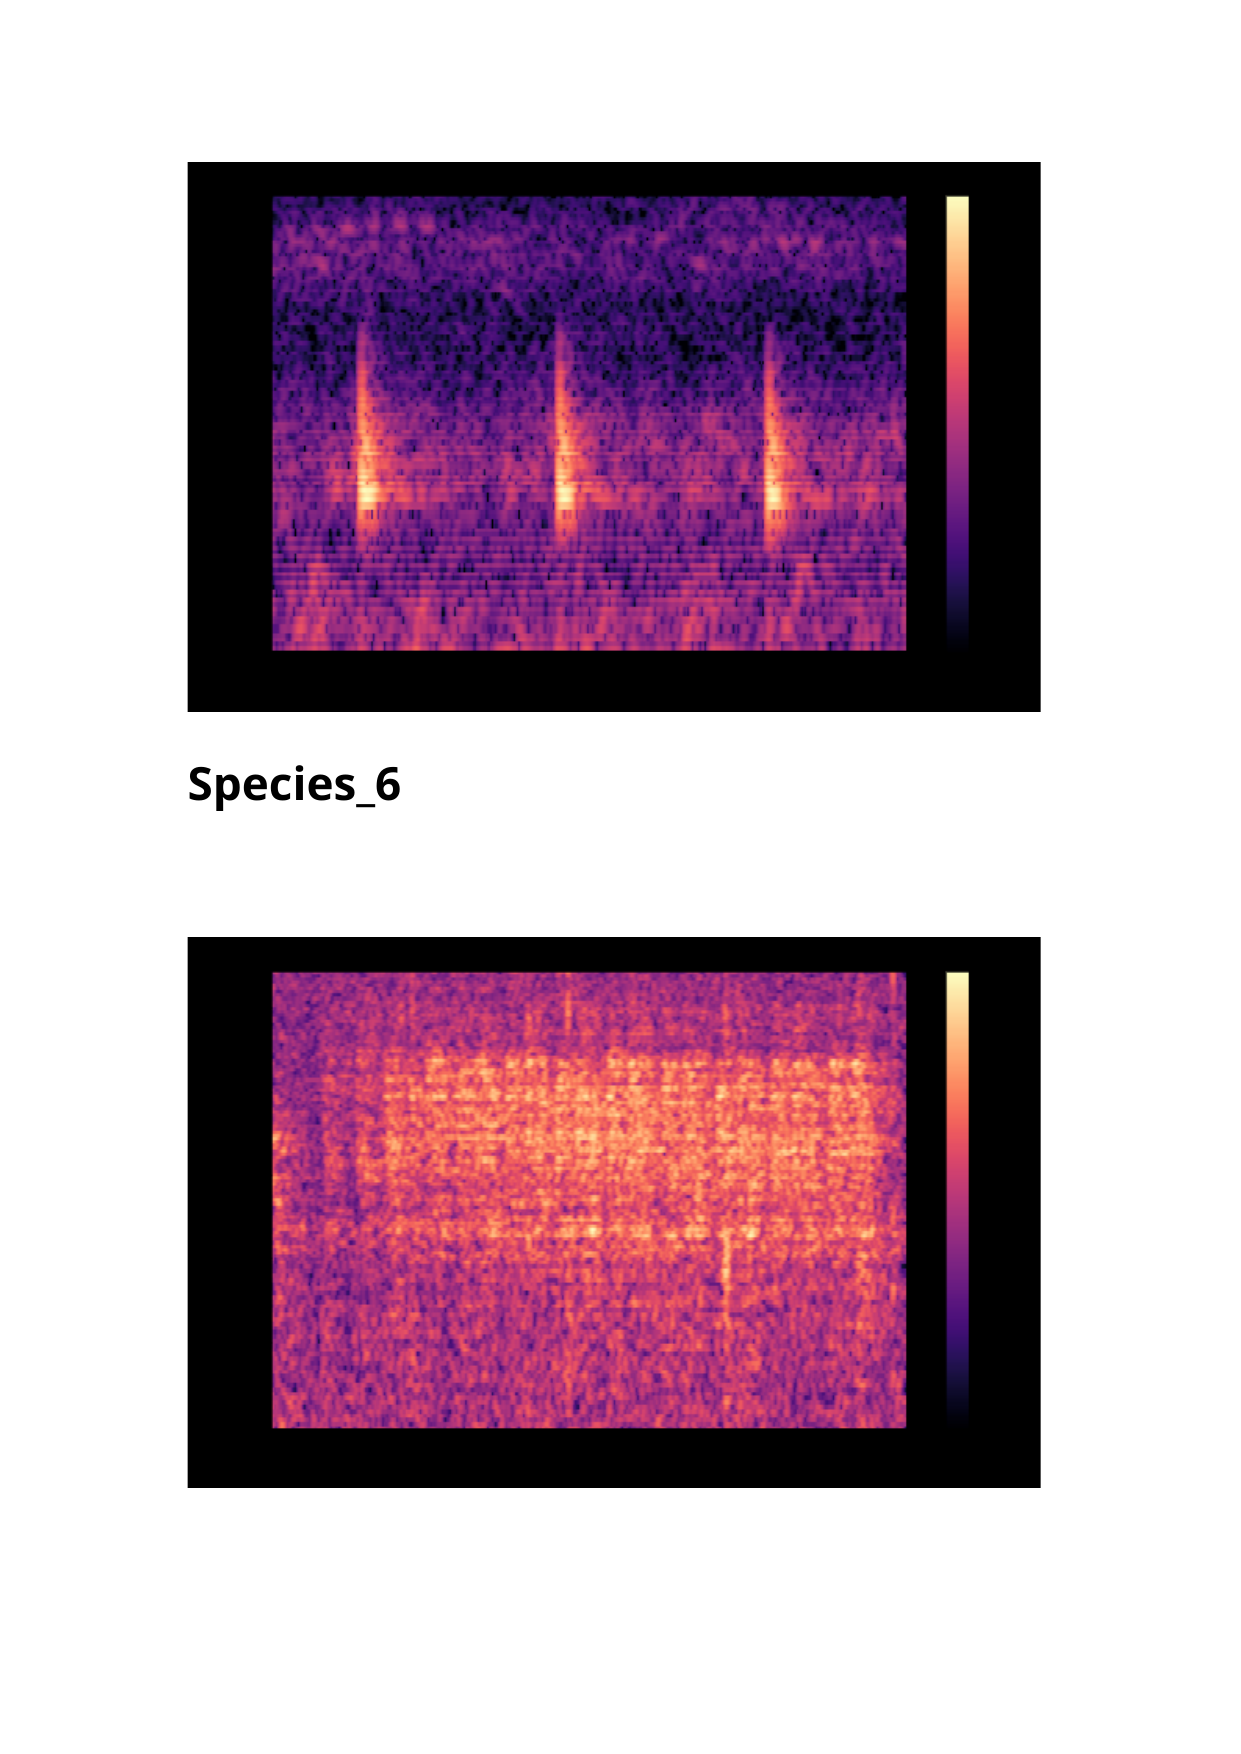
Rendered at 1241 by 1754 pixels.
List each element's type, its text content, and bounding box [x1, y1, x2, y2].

picture [187, 162, 1041, 712]
picture [187, 937, 1041, 1488]
subtitle Species_6 [187, 750, 1053, 815]
